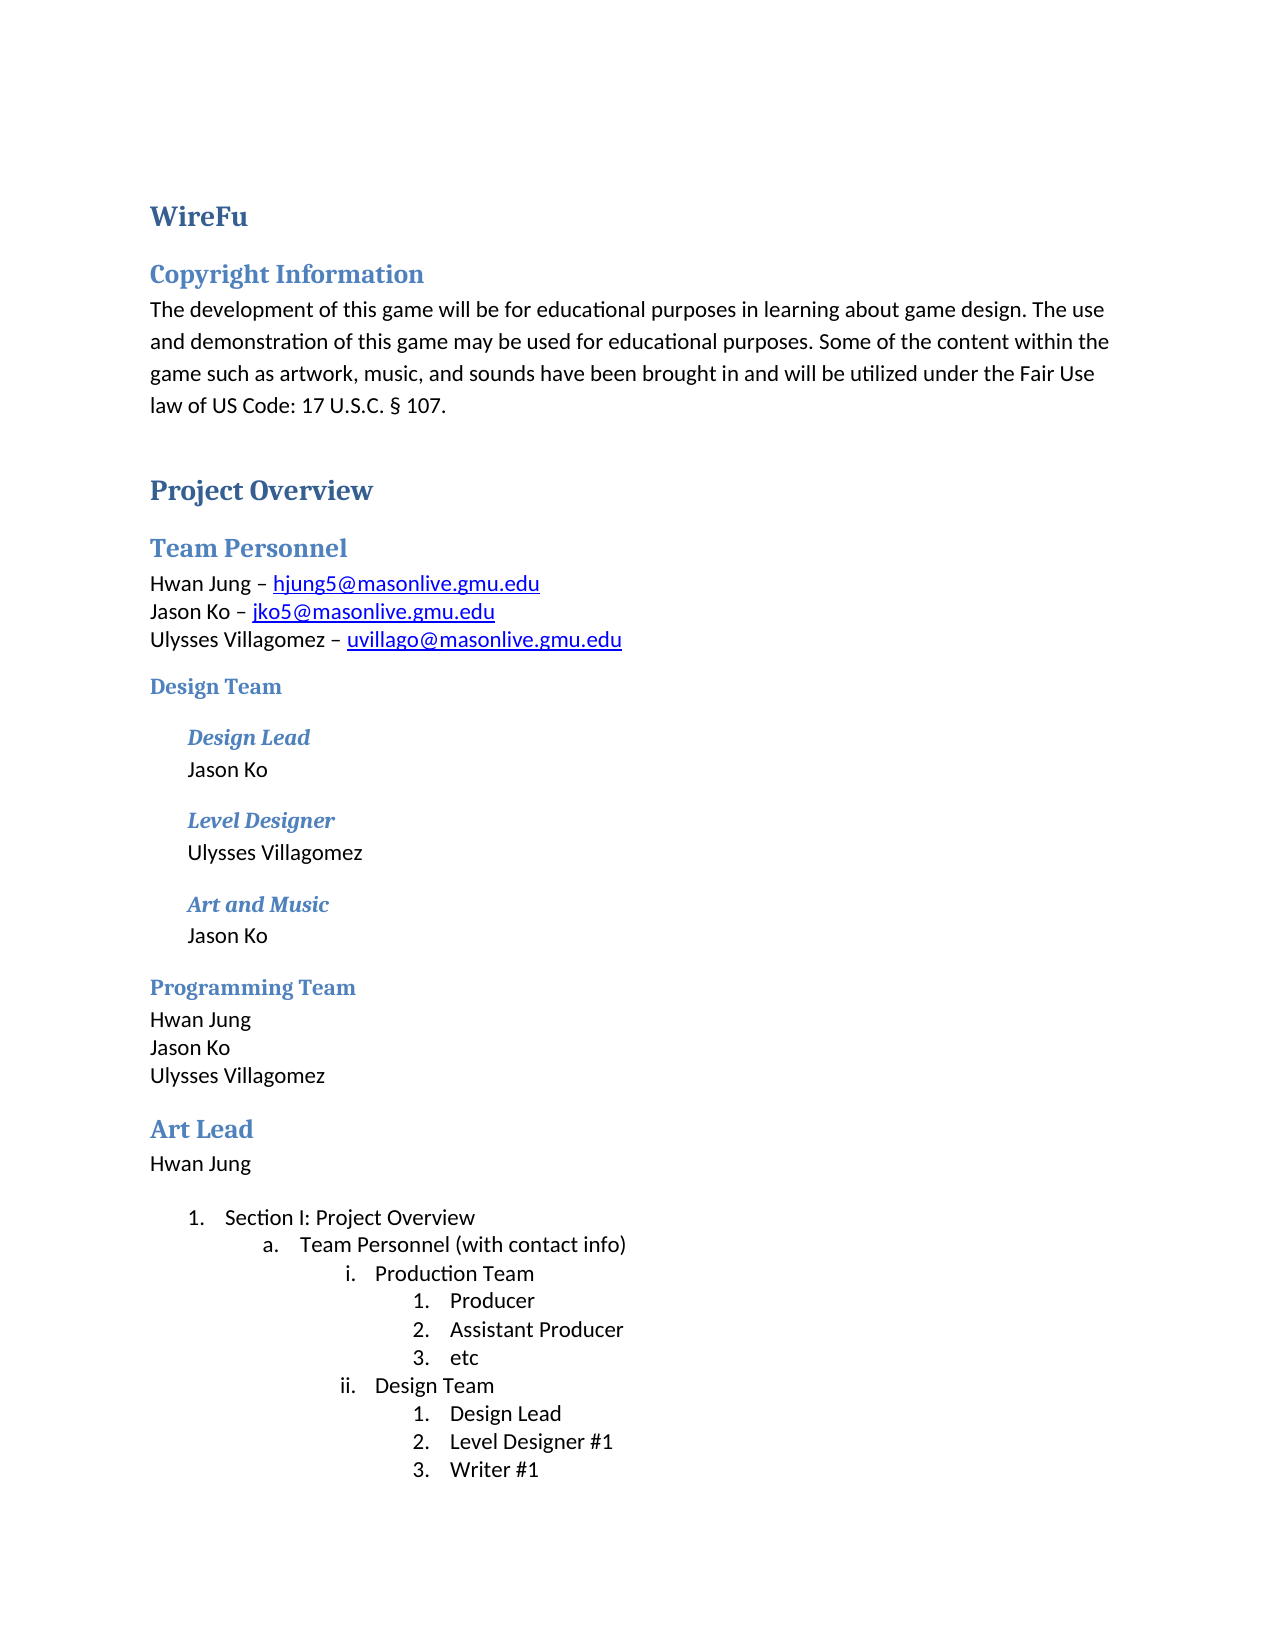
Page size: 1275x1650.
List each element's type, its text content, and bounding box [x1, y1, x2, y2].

subtitle Programming Team [150, 974, 1125, 1001]
list Design Team [356, 1371, 1125, 1399]
subtitle Copyright Information [150, 259, 1125, 291]
text Jason Ko – jko5@masonlive.gmu.edu [150, 597, 1125, 625]
text Ulysses Villagomez [150, 1061, 1125, 1089]
subtitle Project Overview [150, 474, 1125, 507]
subtitle WireFu [150, 200, 1125, 233]
subtitle Art and Music [187, 891, 1125, 918]
list Design Lead [412, 1399, 1125, 1427]
text Jason Ko [150, 1033, 1125, 1061]
text Jason Ko [187, 922, 1125, 949]
subtitle Team Personnel [150, 533, 1125, 564]
list Writer #1 [412, 1455, 1125, 1483]
list Producer [412, 1287, 1125, 1315]
text Ulysses Villagomez – uvillago@masonlive.gmu.edu [150, 625, 1125, 653]
list Team Personnel (with contact info) [262, 1231, 1125, 1259]
text Ulysses Villagomez [187, 838, 1125, 866]
list Section I: Project Overview [187, 1203, 1125, 1231]
list Level Designer #1 [412, 1427, 1125, 1455]
list Production Team [356, 1259, 1125, 1287]
subtitle Art Lead [150, 1114, 1125, 1145]
text Hwan Jung [150, 1005, 1125, 1033]
list Assistant Producer [412, 1315, 1125, 1343]
subtitle Design Lead [187, 725, 1125, 751]
text Hwan Jung – hjung5@masonlive.gmu.edu [150, 569, 1125, 597]
text Hwan Jung [150, 1149, 1125, 1178]
text Jason Ko [187, 755, 1125, 783]
text The development of this game will be for educational purposes in learning about game design. The use and demonstration of this game may be used for educational purposes. Some of the content within the game such as artwork, music, and sounds have been brought in and will be utilized under the Fair Use law of US Code: 17 U.S.C. § 107. [150, 295, 1125, 420]
subtitle Design Team [150, 674, 1125, 700]
list etc [412, 1343, 1125, 1371]
subtitle Level Designer [187, 808, 1125, 834]
